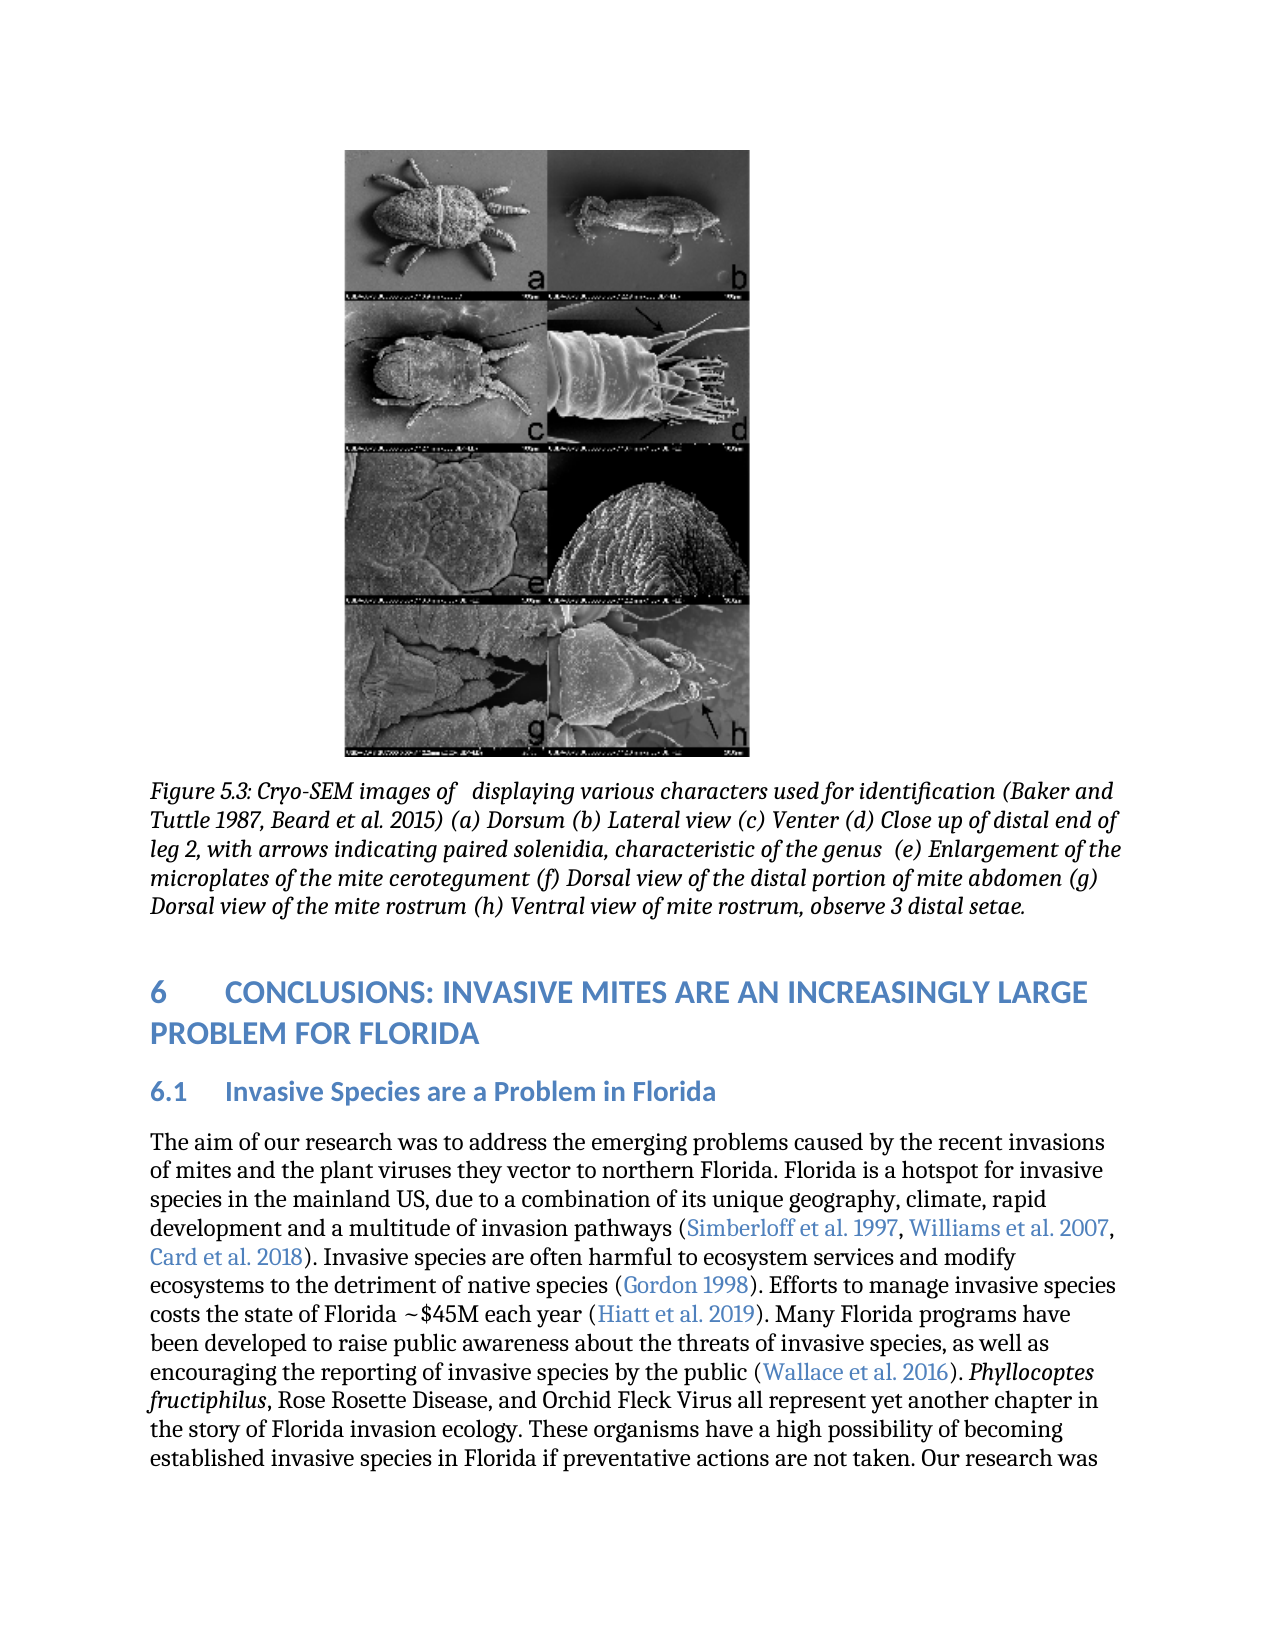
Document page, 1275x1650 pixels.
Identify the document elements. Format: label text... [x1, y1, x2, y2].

picture [168, 150, 927, 757]
text Figure 5.3: Cryo-SEM images of displaying various characters used for identification (Baker and Tuttle 1987, Beard et al. 2015) (a) Dorsum (b) Lateral view (c) Venter (d) Close up of distal end of leg 2, with arrows indicating paired solenidia, characteristic of the genus (e) Enlargement of the microplates of the mite cerotegument (f) Dorsal view of the distal portion of mite abdomen (g) Dorsal view of the mite rostrum (h) Ventral view of mite rostrum, observe 3 distal setae. [150, 777, 1125, 921]
subtitle 6.1 Invasive Species are a Problem in Florida [150, 1073, 1125, 1109]
subtitle 6 CONCLUSIONS: INVASIVE MITES ARE AN INCREASINGLY LARGE PROBLEM FOR FLORIDA [150, 971, 1125, 1052]
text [150, 1128, 1125, 1473]
